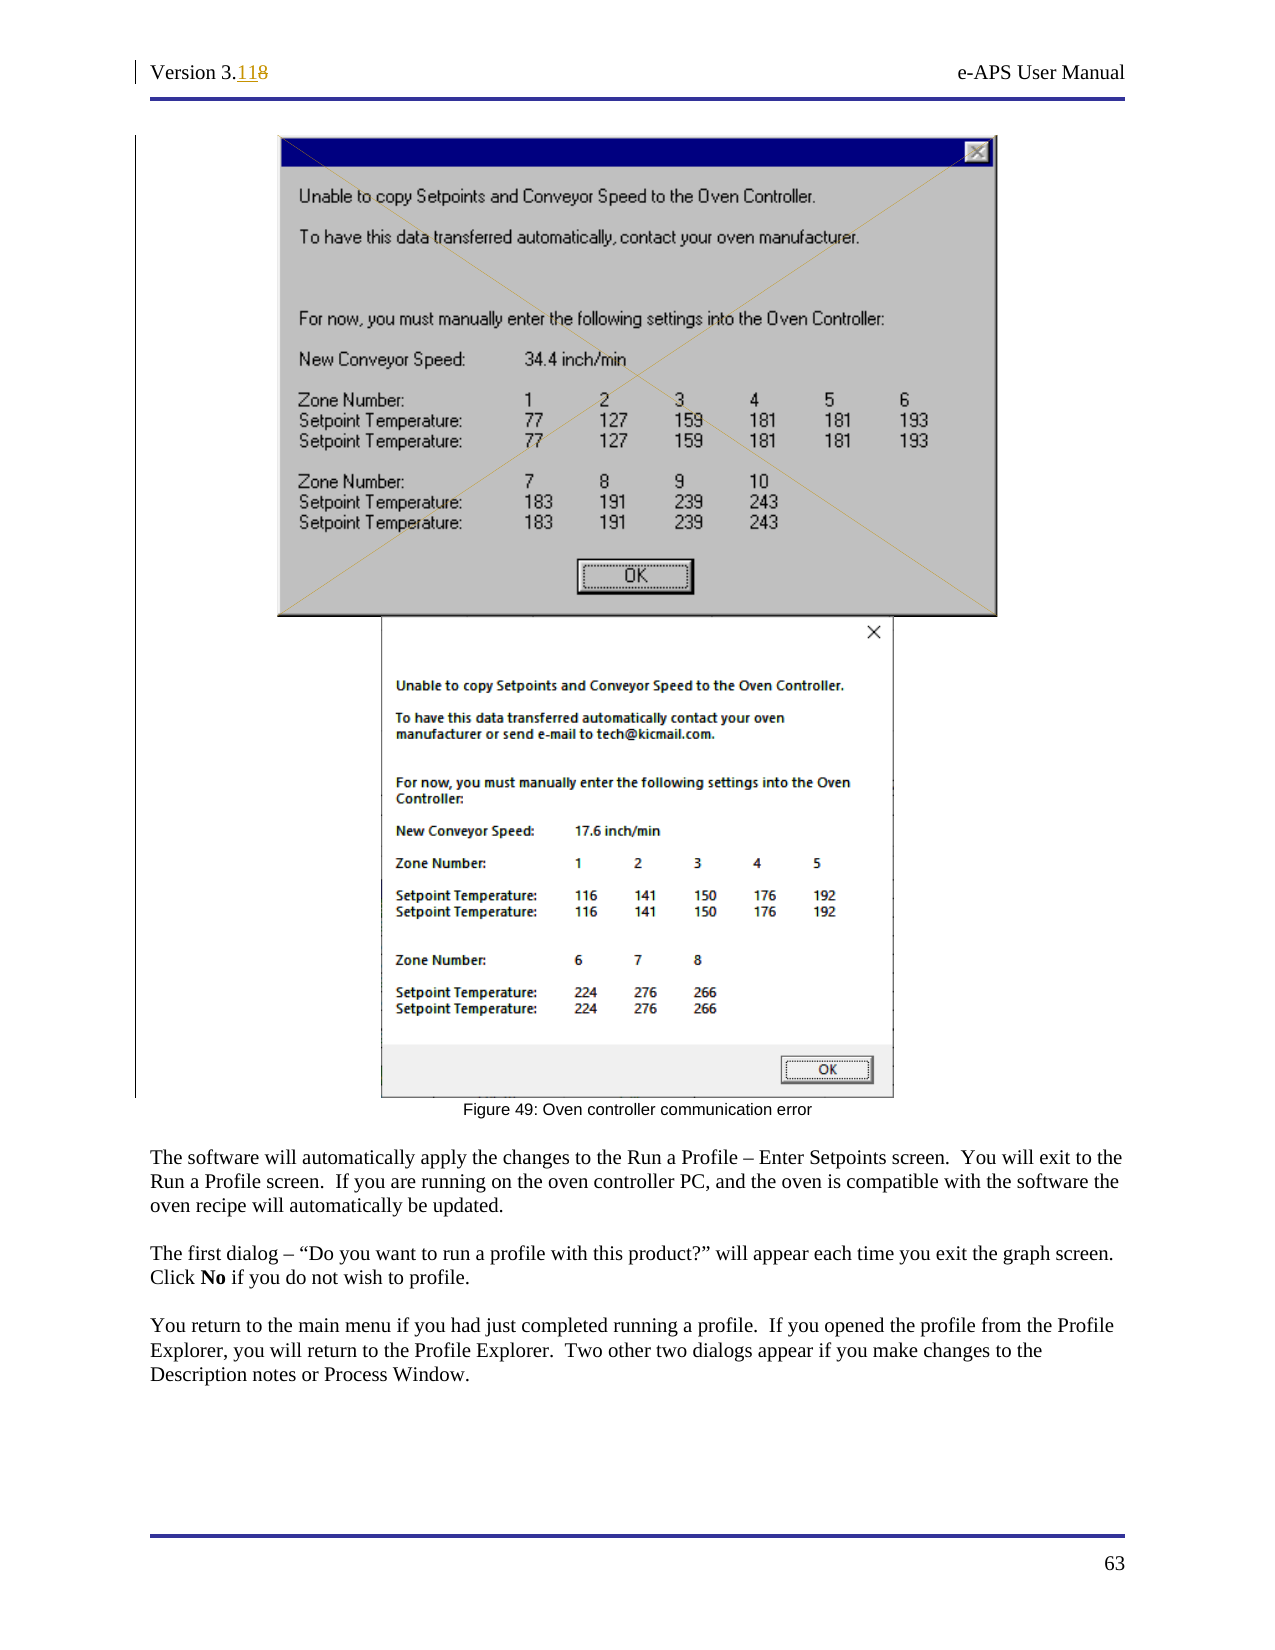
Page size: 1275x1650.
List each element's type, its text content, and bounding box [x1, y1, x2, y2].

text You return to the main menu if you had just completed running a profile. If you opened the profile from the Profile Explorer, you will return to the Profile Explorer. Two other two dialogs appear if you make changes to the Description notes or Process Window. [150, 1313, 1125, 1386]
picture [278, 377, 997, 1098]
picture [277, 136, 636, 615]
picture [639, 136, 998, 615]
picture [280, 135, 995, 375]
text Figure 49: Oven controller communication error [150, 1100, 1125, 1119]
text The software will automatically apply the changes to the Run a Profile – Enter Setpoints screen. You will exit to the Run a Profile screen. If you are running on the oven controller PC, and the oven is compatible with the software the oven recipe will automatically be updated. [150, 1145, 1125, 1217]
text The first dialog – “Do you want to run a profile with this product?” will appear each time you exit the graph screen. Click No if you do not wish to profile. [150, 1241, 1125, 1289]
